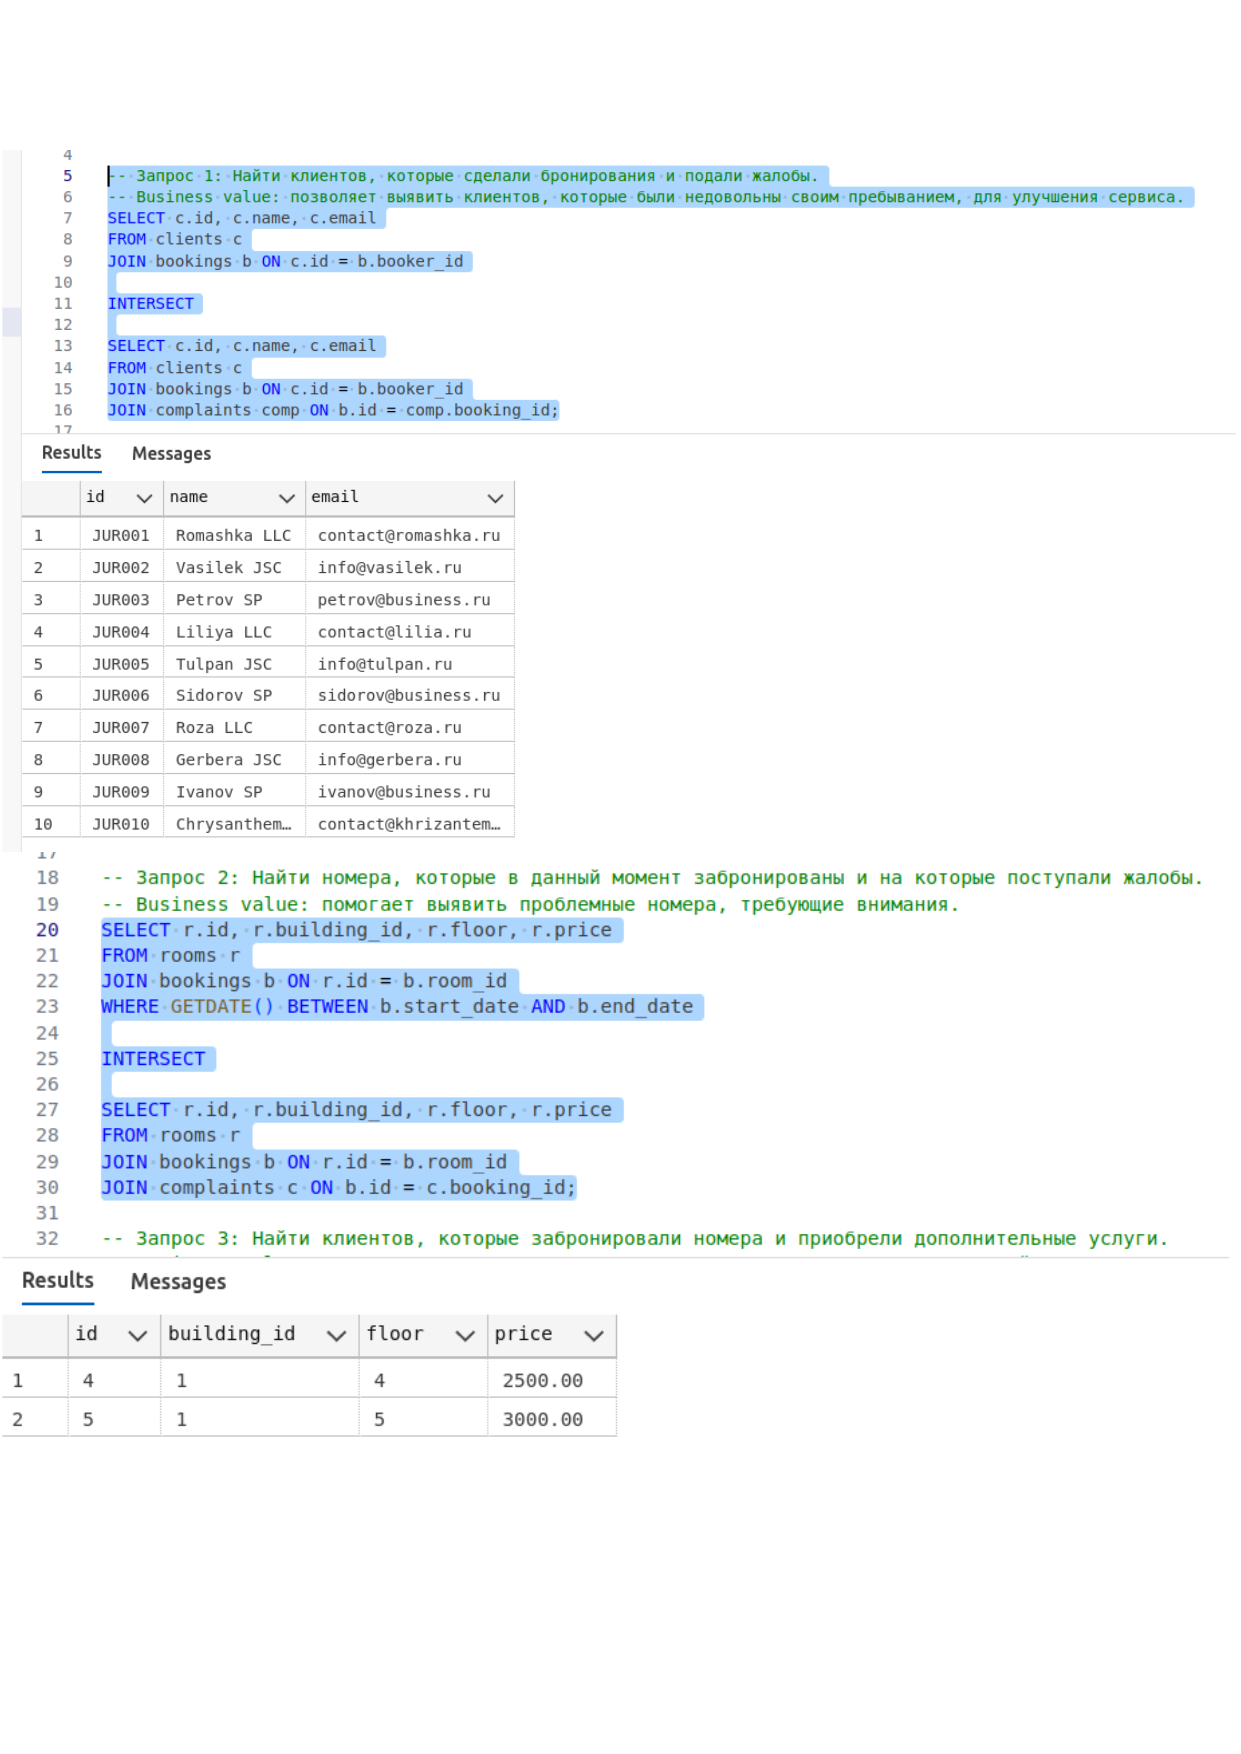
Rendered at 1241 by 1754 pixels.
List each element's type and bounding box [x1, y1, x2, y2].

picture [2, 150, 1237, 1457]
